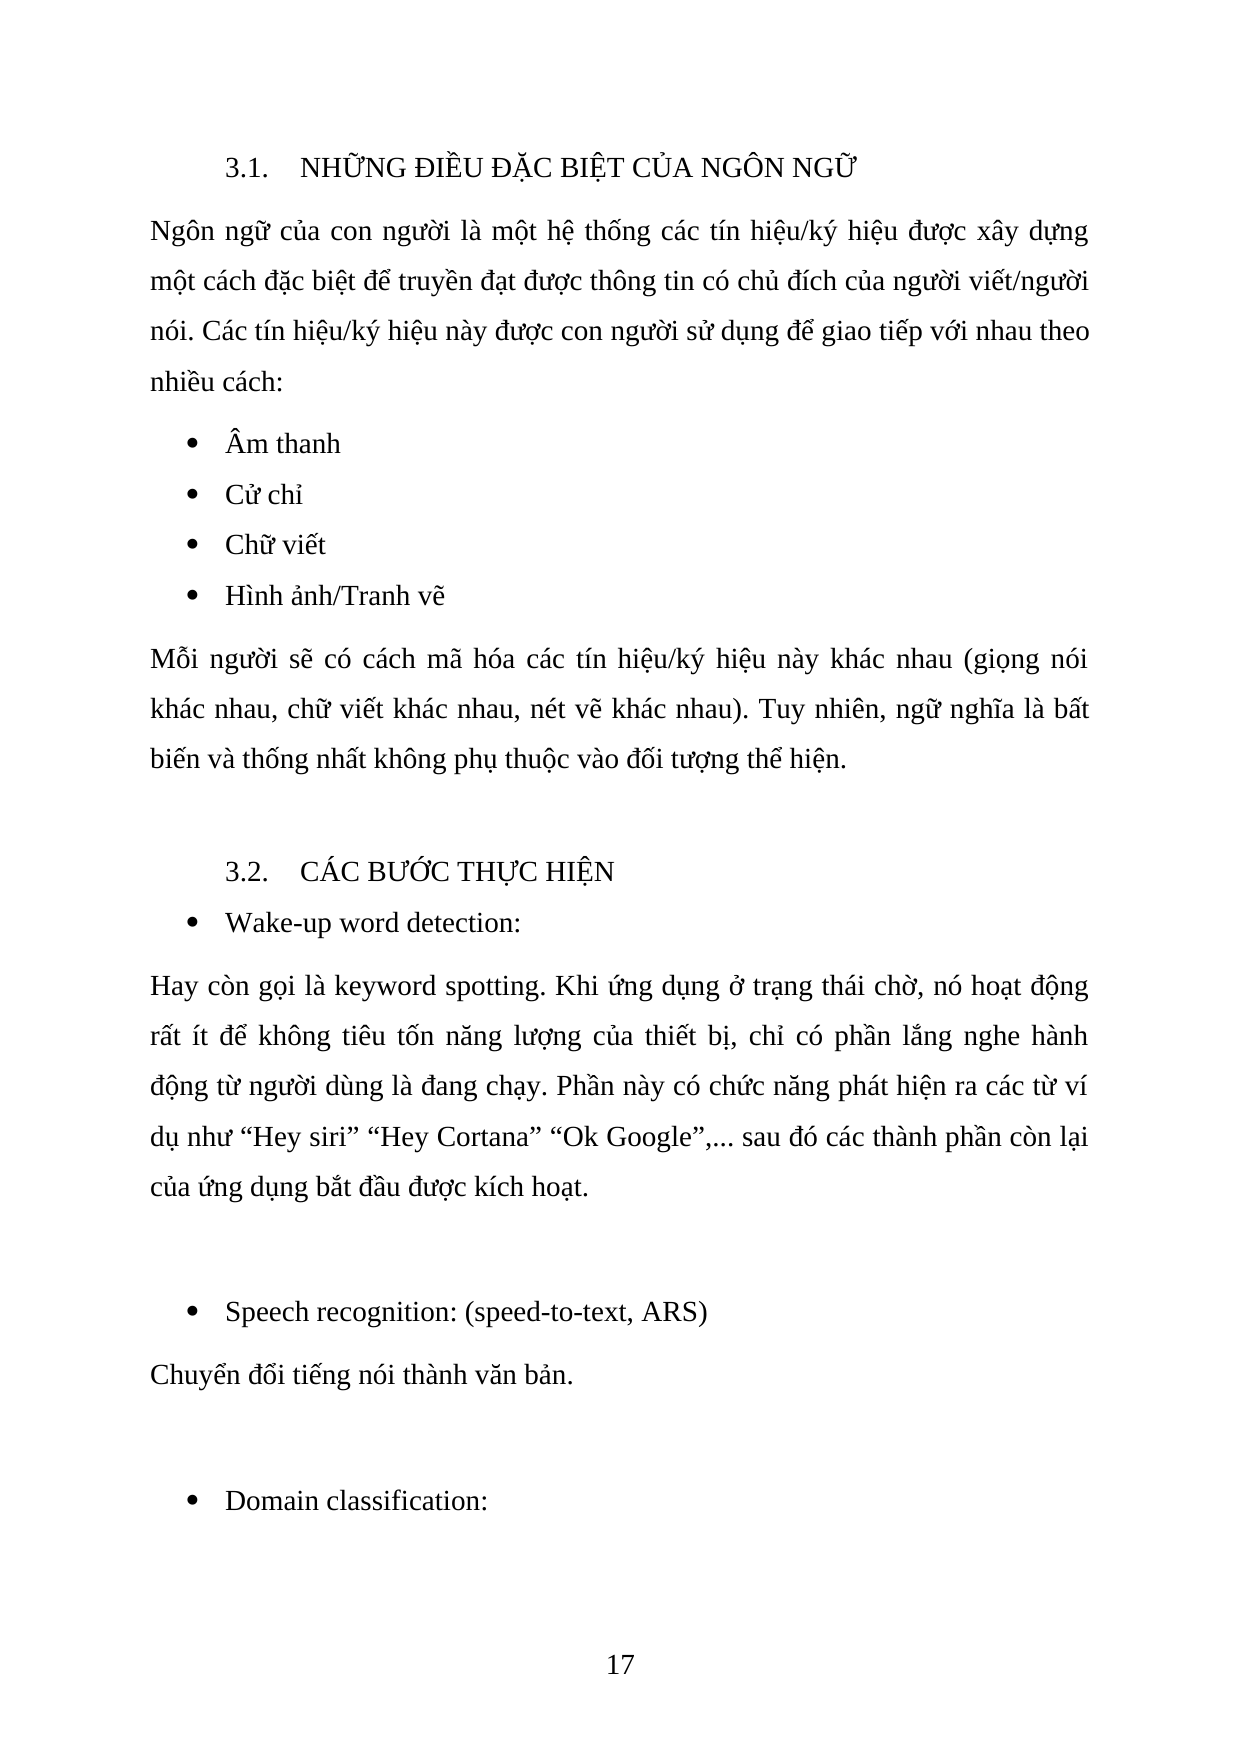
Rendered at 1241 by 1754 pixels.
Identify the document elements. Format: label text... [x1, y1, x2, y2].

list Cử chỉ [187, 477, 1090, 511]
list Wake-up word detection: [187, 905, 1090, 938]
list Chữ viết [187, 527, 1090, 561]
list NHỮNG ĐIỀU ĐẶC BIỆT CỦA NGÔN NGỮ [225, 150, 1090, 183]
text Ngôn ngữ của con người là một hệ thống các tín hiệu/ký hiệu được xây dựng một cách đặc biệt để truyền đạt được thông tin có chủ đích của người viết/người nói. Các tín hiệu/ký hiệu này được con người sử dụng để giao tiếp với nhau theo nhiều cách: [150, 213, 1090, 397]
list Domain classification: [187, 1483, 1090, 1517]
text Hay còn gọi là keyword spotting. Khi ứng dụng ở trạng thái chờ, nó hoạt động rất ít để không tiêu tốn năng lượng của thiết bị, chỉ có phần lắng nghe hành động từ người dùng là đang chạy. Phần này có chức năng phát hiện ra các từ ví dụ như “Hey siri” “Hey Cortana” “Ok Google”,... sau đó các thành phần còn lại của ứng dụng bắt đầu được kích hoạt. [150, 968, 1090, 1202]
list Hình ảnh/Tranh vẽ [187, 578, 1090, 611]
list Speech recognition: (speed-to-text, ARS) [187, 1294, 1090, 1328]
text Mỗi người sẽ có cách mã hóa các tín hiệu/ký hiệu này khác nhau (giọng nói khác nhau, chữ viết khác nhau, nét vẽ khác nhau). Tuy nhiên, ngữ nghĩa là bất biến và thống nhất không phụ thuộc vào đối tượng thể hiện. [150, 641, 1090, 775]
list Âm thanh [187, 427, 1090, 460]
list CÁC BƯỚC THỰC HIỆN [225, 854, 1090, 888]
text Chuyển đổi tiếng nói thành văn bản. [150, 1357, 1090, 1391]
